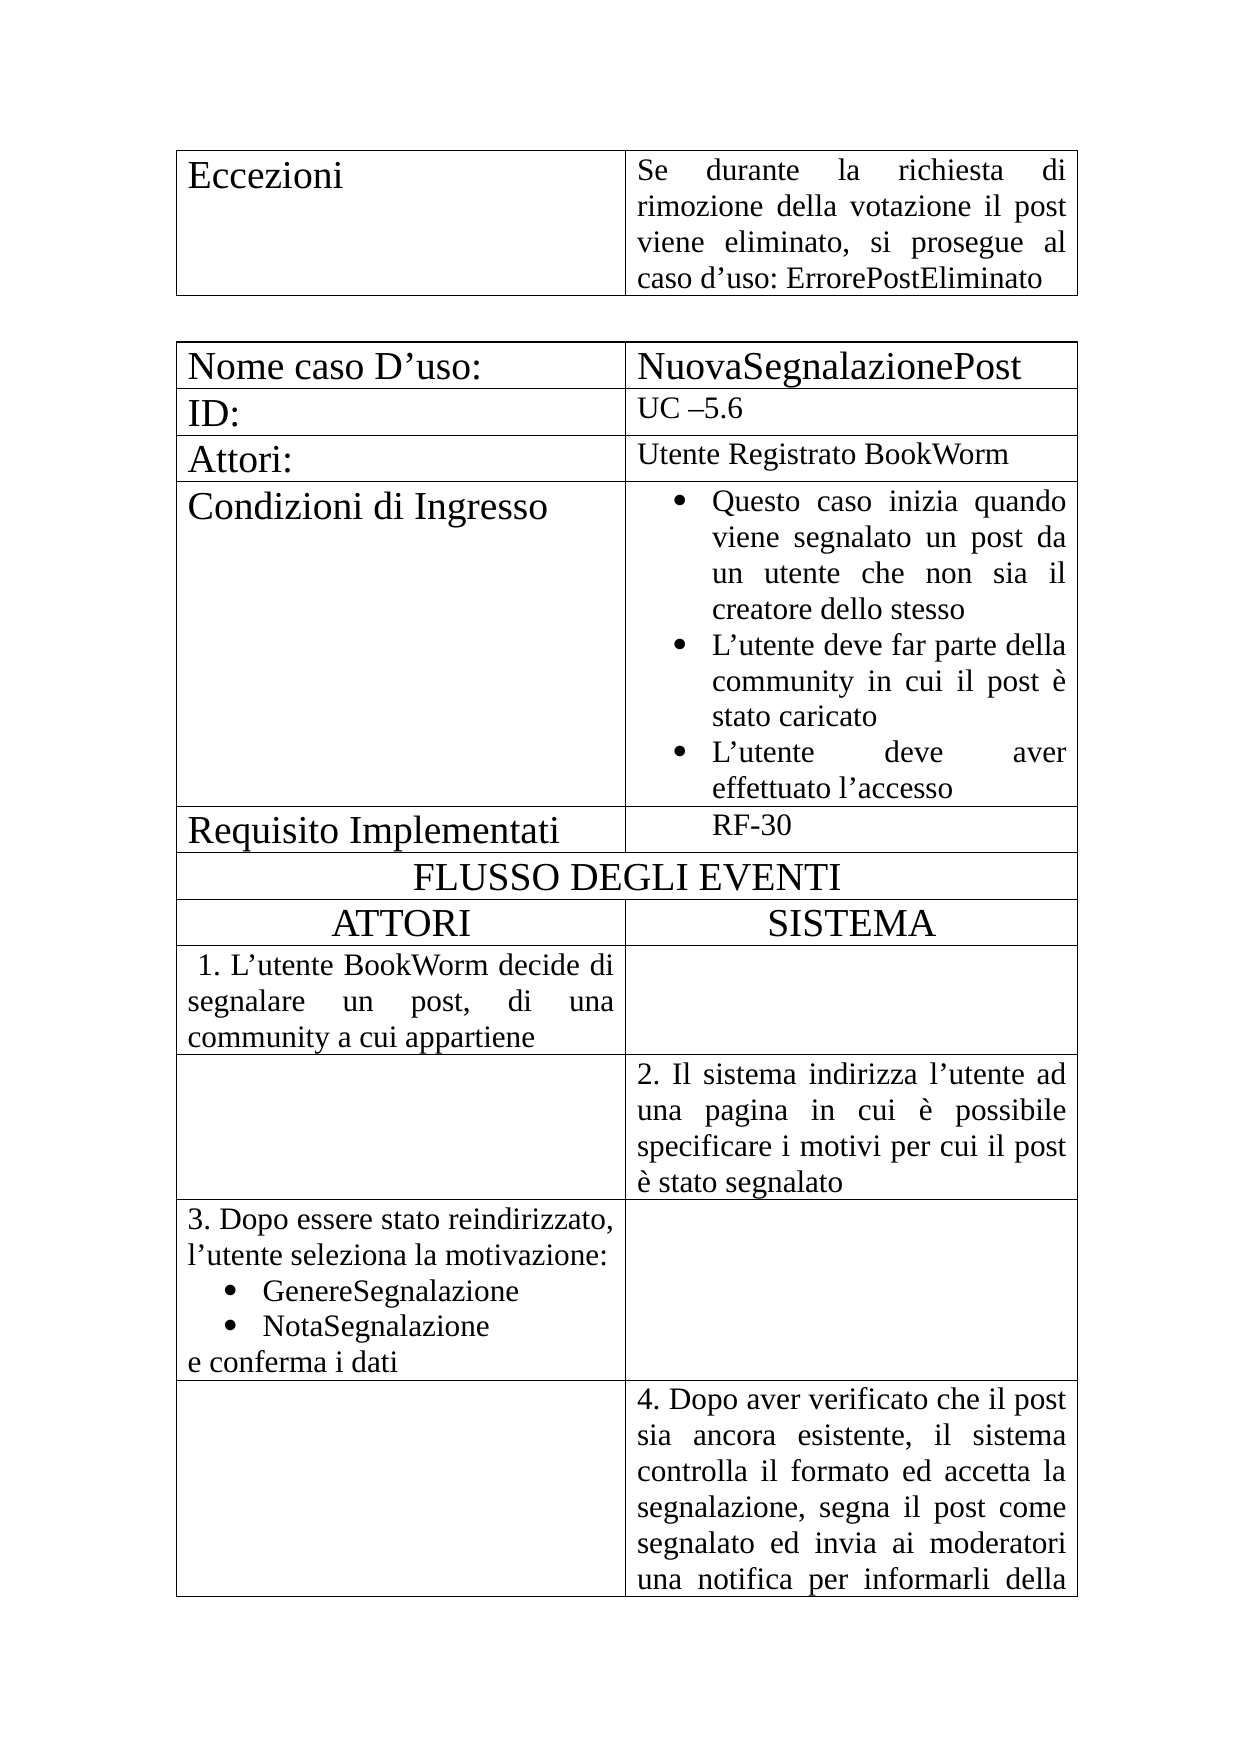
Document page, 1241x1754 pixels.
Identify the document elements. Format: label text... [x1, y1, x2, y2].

table_cell 1. L’utente BookWorm decide di segnalare un post, di una community a cui appartiene [177, 946, 625, 1054]
table_cell ATTORI [177, 900, 625, 945]
table_cell Questo caso inizia quando viene segnalato un post da un utente che non sia il creatore dello stesso L’utente deve far parte della community in cui il post è stato caricato L’utente deve aver effettuato l’accesso [626, 482, 1077, 806]
table_cell RF-30 [626, 807, 1077, 852]
table_cell [177, 1381, 625, 1596]
table_cell Attori: [177, 436, 625, 481]
table_cell [626, 946, 1077, 1054]
table_cell 3. Dopo essere stato reindirizzato, l’utente seleziona la motivazione: GenereSegnalazione NotaSegnalazione e conferma i dati [177, 1200, 625, 1379]
table_cell Utente Registrato BookWorm [626, 436, 1077, 481]
table_cell SISTEMA [626, 900, 1077, 945]
table_cell [177, 1055, 625, 1199]
table_cell [626, 1200, 1077, 1379]
table_cell Eccezioni [177, 151, 625, 295]
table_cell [626, 1381, 1077, 1596]
table_header NuovaSegnalazionePost [626, 343, 1077, 388]
table_cell UC –5.6 [626, 389, 1077, 434]
table_cell Se durante la richiesta di rimozione della votazione il post viene eliminato, si prosegue al caso d’uso: ErrorePostEliminato [626, 151, 1077, 295]
table_cell Condizioni di Ingresso [177, 482, 625, 806]
table_cell ID: [177, 389, 625, 434]
table_header Nome caso D’uso: [177, 343, 625, 388]
table_cell Requisito Implementati [177, 807, 625, 852]
table_cell FLUSSO DEGLI EVENTI [177, 853, 1077, 899]
table_cell 2. Il sistema indirizza l’utente ad una pagina in cui è possibile specificare i motivi per cui il post è stato segnalato [626, 1055, 1077, 1199]
